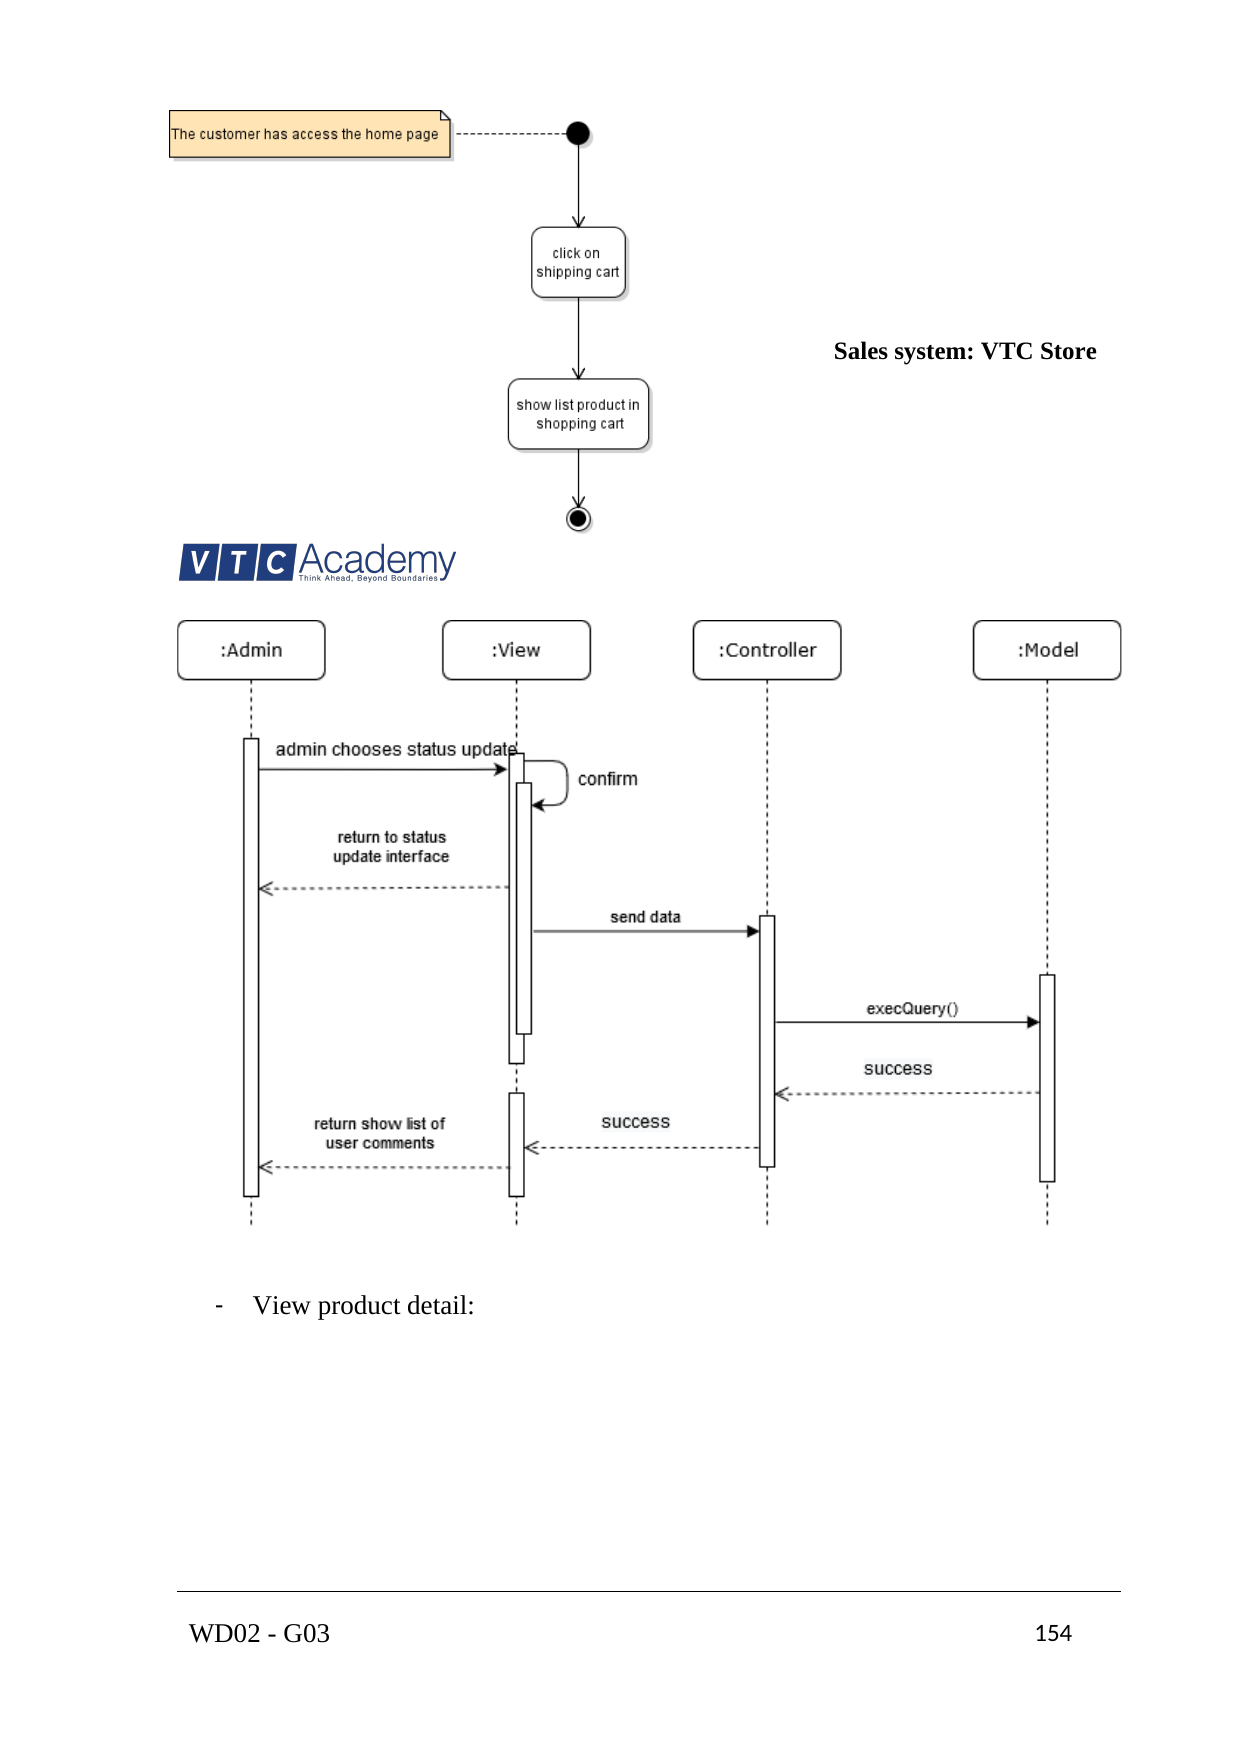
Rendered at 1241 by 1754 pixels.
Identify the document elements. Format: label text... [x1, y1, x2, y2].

list View product detail: [215, 1288, 1122, 1322]
picture [177, 620, 1122, 1227]
picture [169, 110, 654, 591]
